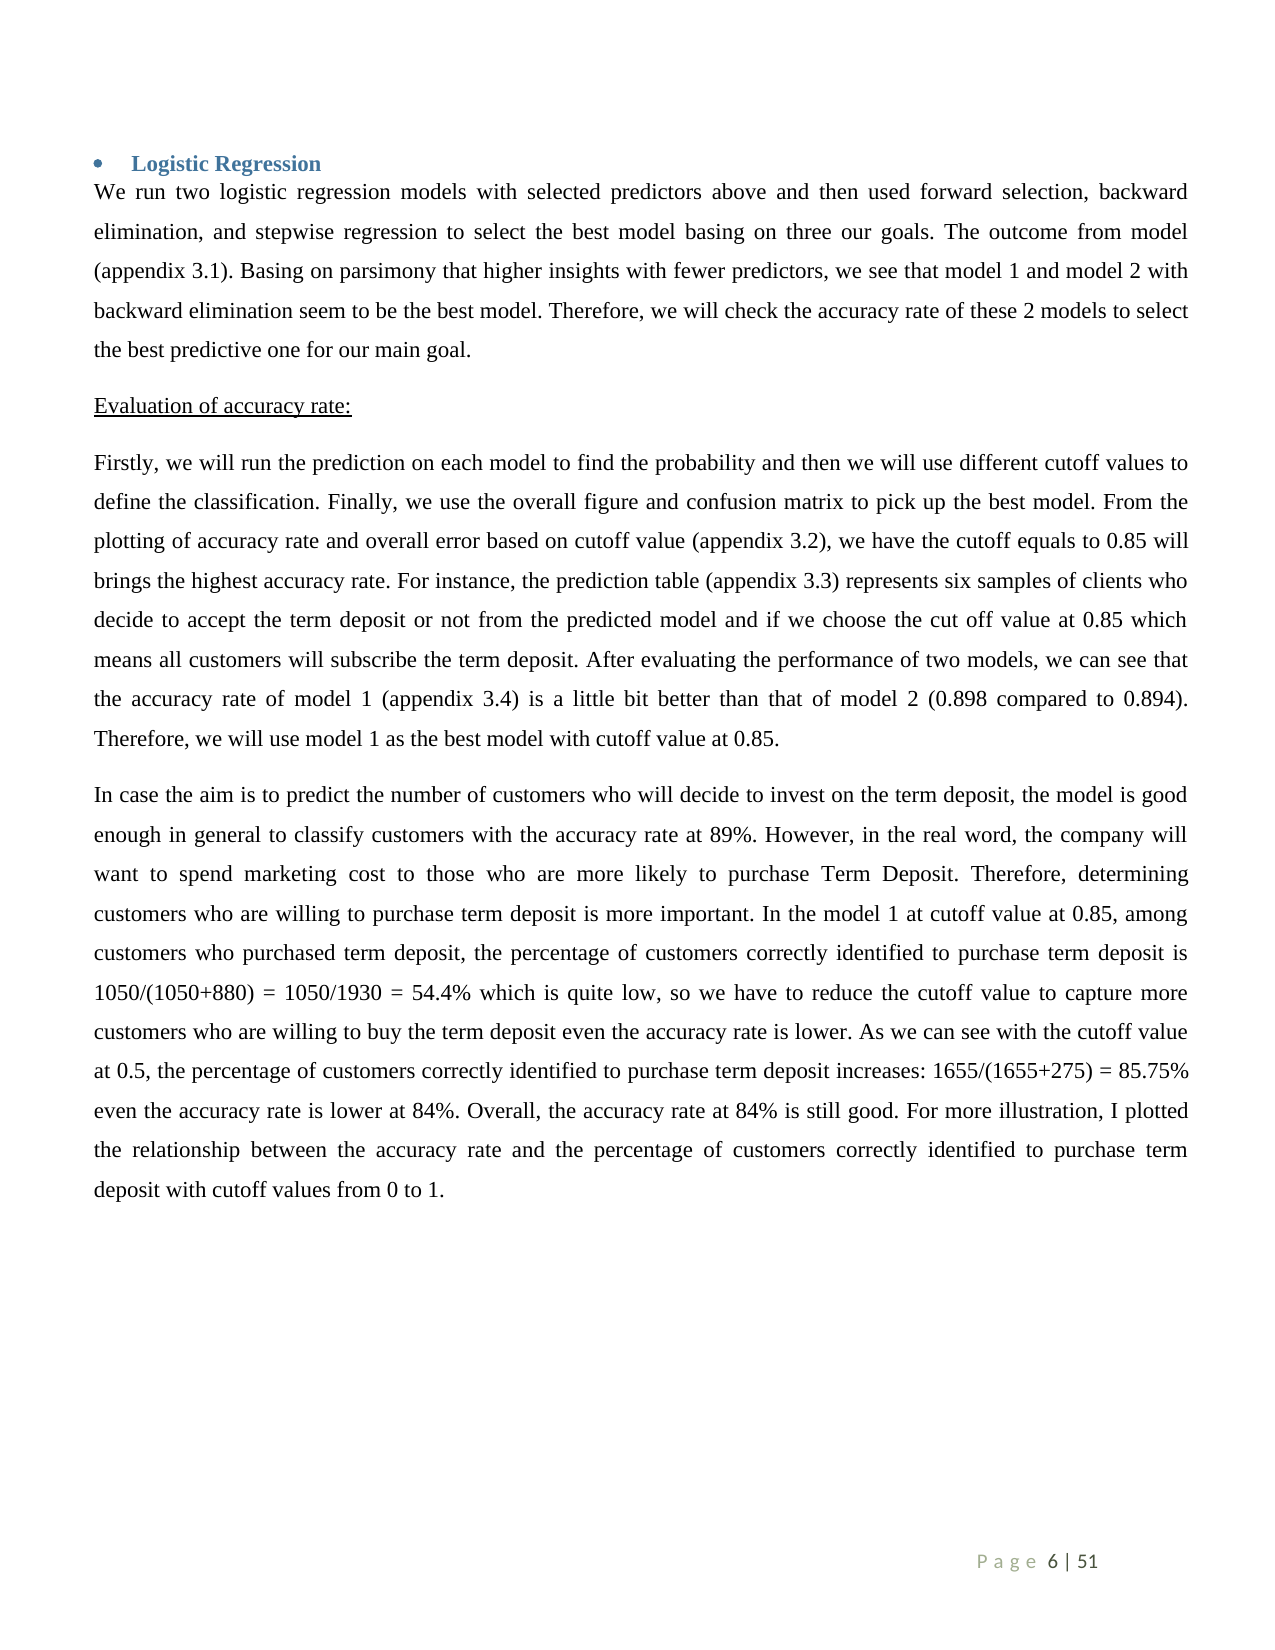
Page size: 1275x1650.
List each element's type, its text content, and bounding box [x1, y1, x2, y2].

text In case the aim is to predict the number of customers who will decide to invest on the term deposit, the model is good enough in general to classify customers with the accuracy rate at 89%. However, in the real word, the company will want to spend marketing cost to those who are more likely to purchase Term Deposit. Therefore, determining customers who are willing to purchase term deposit is more important. In the model 1 at cutoff value at 0.85, among customers who purchased term deposit, the percentage of customers correctly identified to purchase term deposit is 1050/(1050+880) = 1050/1930 = 54.4% which is quite low, so we have to reduce the cutoff value to capture more customers who are willing to buy the term deposit even the accuracy rate is lower. As we can see with the cutoff value at 0.5, the percentage of customers correctly identified to purchase term deposit increases: 1655/(1655+275) = 85.75% even the accuracy rate is lower at 84%. Overall, the accuracy rate at 84% is still good. For more illustration, I plotted the relationship between the accuracy rate and the percentage of customers correctly identified to purchase term deposit with cutoff values from 0 to 1. [94, 781, 1191, 1202]
text Firstly, we will run the prediction on each model to find the probability and then we will use different cutoff values to define the classification. Finally, we use the overall figure and confusion matrix to pick up the best model. From the plotting of accuracy rate and overall error based on cutoff value (appendix 3.2), we have the cutoff equals to 0.85 will brings the highest accuracy rate. For instance, the prediction table (appendix 3.3) represents six samples of clients who decide to accept the term deposit or not from the predicted model and if we choose the cut off value at 0.85 which means all customers will subscribe the term deposit. After evaluating the performance of two models, we can see that the accuracy rate of model 1 (appendix 3.4) is a little bit better than that of model 2 (0.898 compared to 0.894). Therefore, we will use model 1 as the best model with cutoff value at 0.85. [94, 449, 1191, 751]
text Evaluation of accuracy rate: [94, 392, 1191, 419]
subtitle Logistic Regression [94, 150, 1191, 176]
list We run two logistic regression models with selected predictors above and then used forward selection, backward elimination, and stepwise regression to select the best model basing on three our goals. The outcome from model (appendix 3.1). Basing on parsimony that higher insights with fewer predictors, we see that model 1 and model 2 with backward elimination seem to be the best model. Therefore, we will check the accuracy rate of these 2 models to select the best predictive one for our main goal. [94, 178, 1191, 363]
